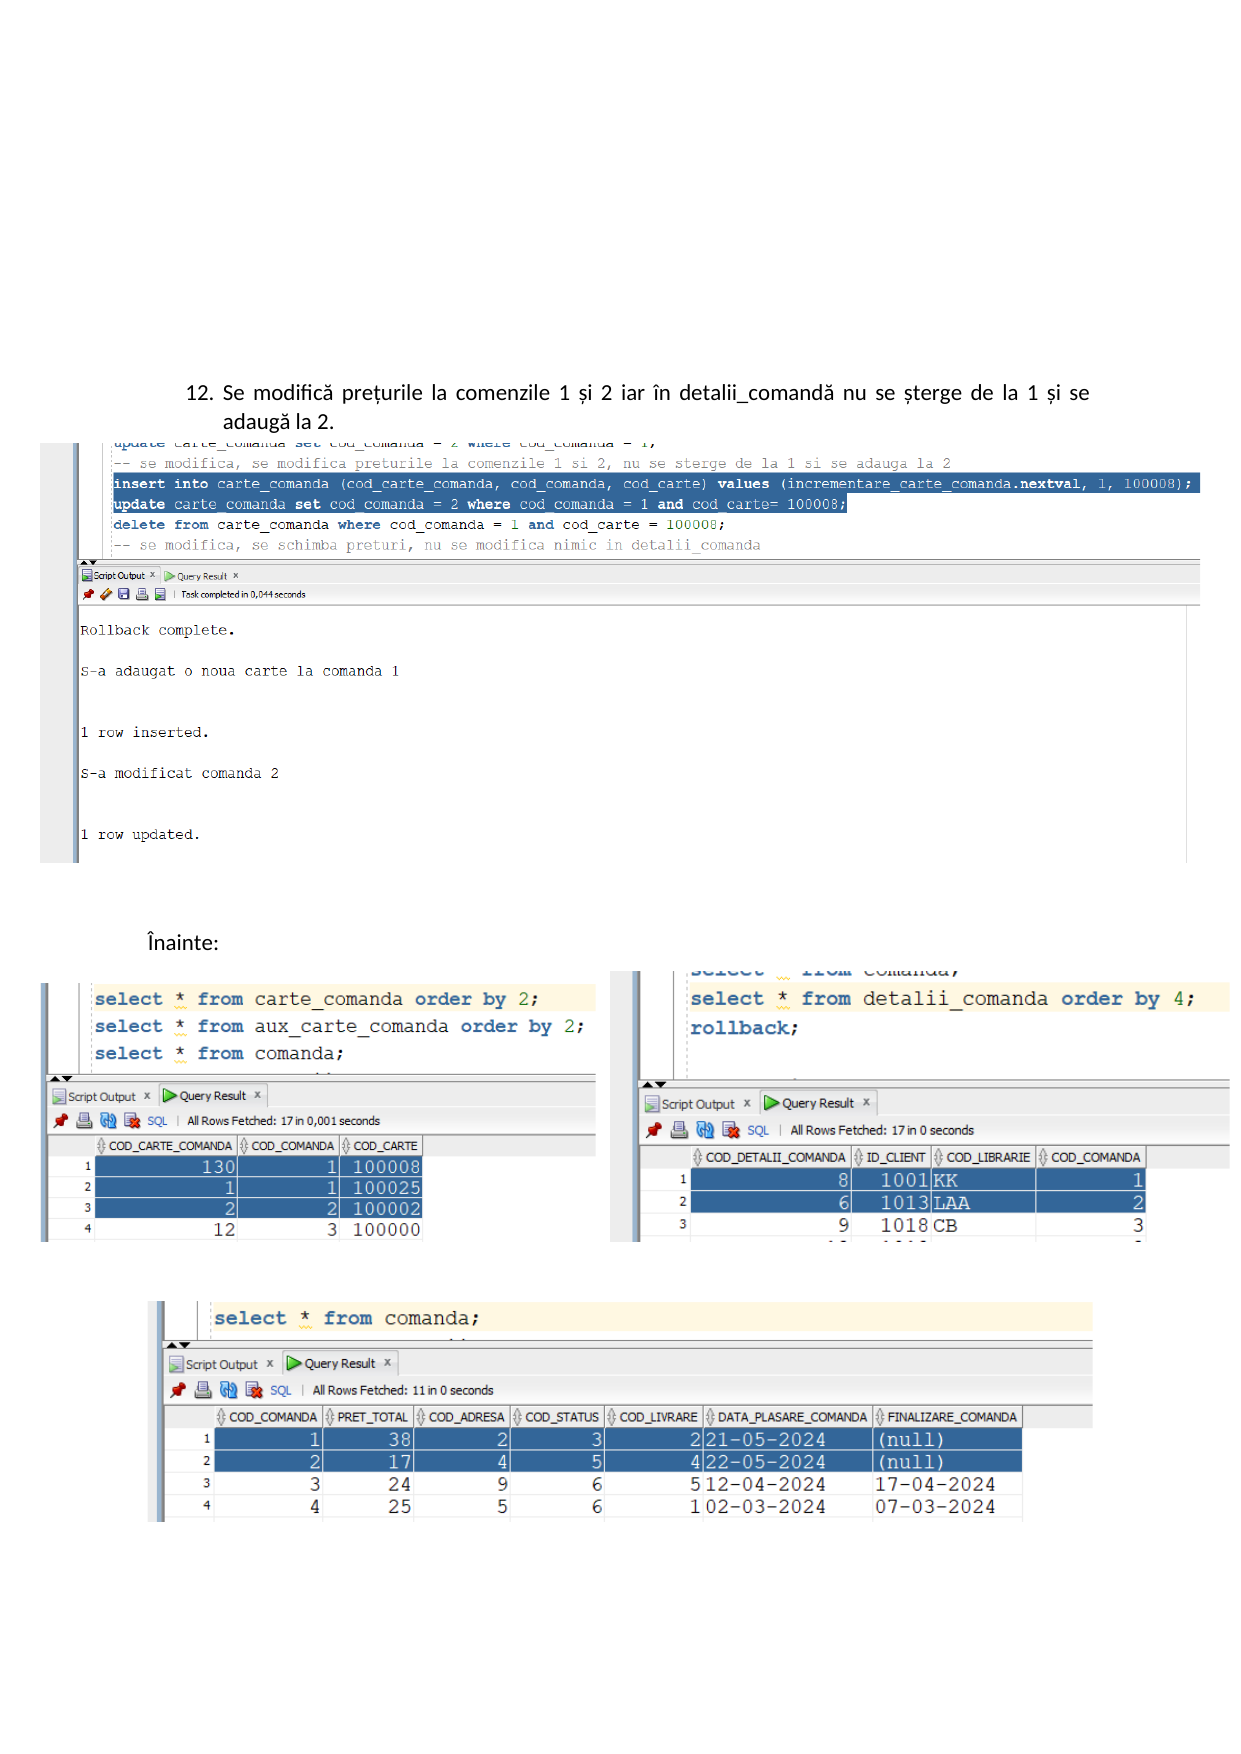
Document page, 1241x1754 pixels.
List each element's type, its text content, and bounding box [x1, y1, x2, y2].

picture [147, 1301, 1093, 1522]
text Înainte: [148, 928, 1093, 956]
picture [40, 443, 1200, 863]
picture [40, 983, 596, 1242]
picture [610, 971, 1230, 1242]
list Se modifică prețurile la comenzile 1 și 2 iar în detalii_comandă nu se șterge de la 1 și se adaugă la 2. [185, 378, 1093, 435]
